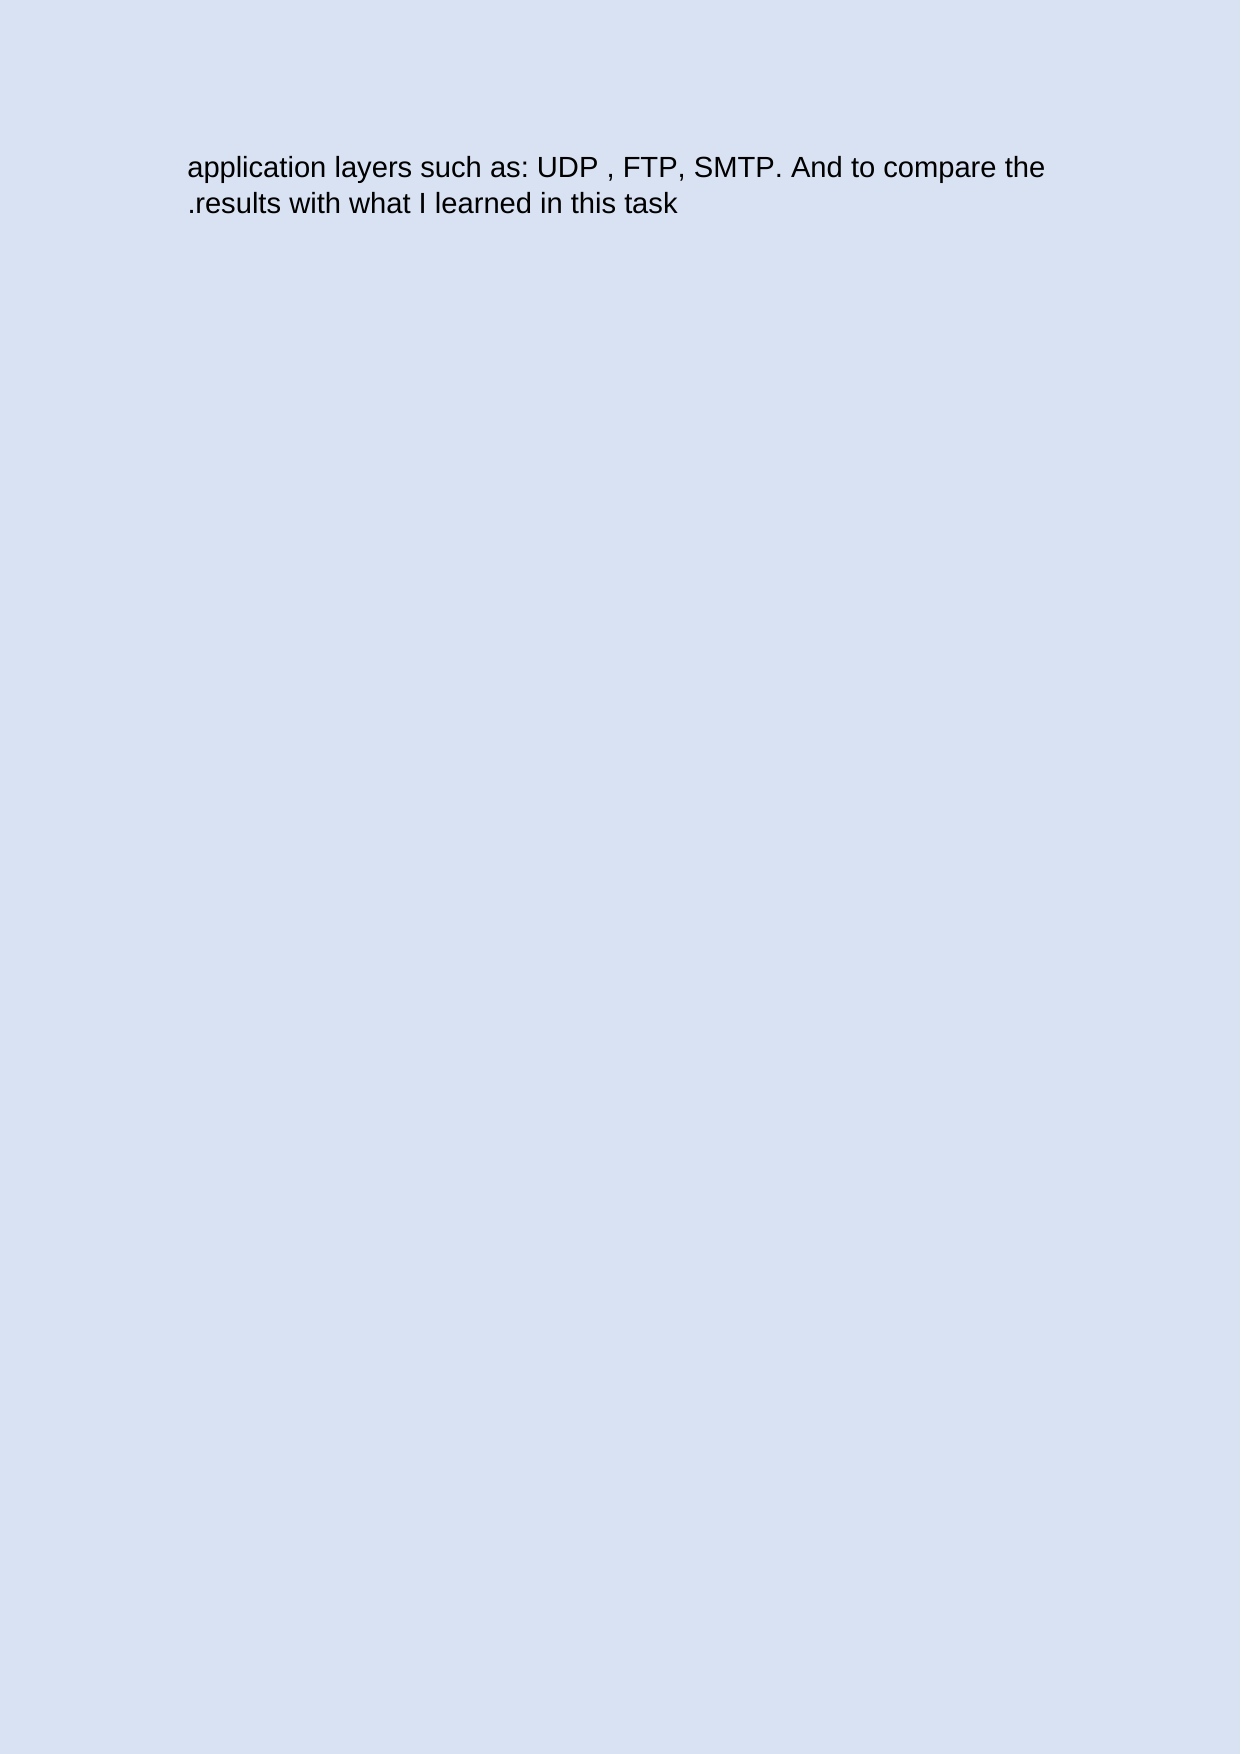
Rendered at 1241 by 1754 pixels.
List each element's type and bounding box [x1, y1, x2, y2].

text [187, 150, 1053, 220]
